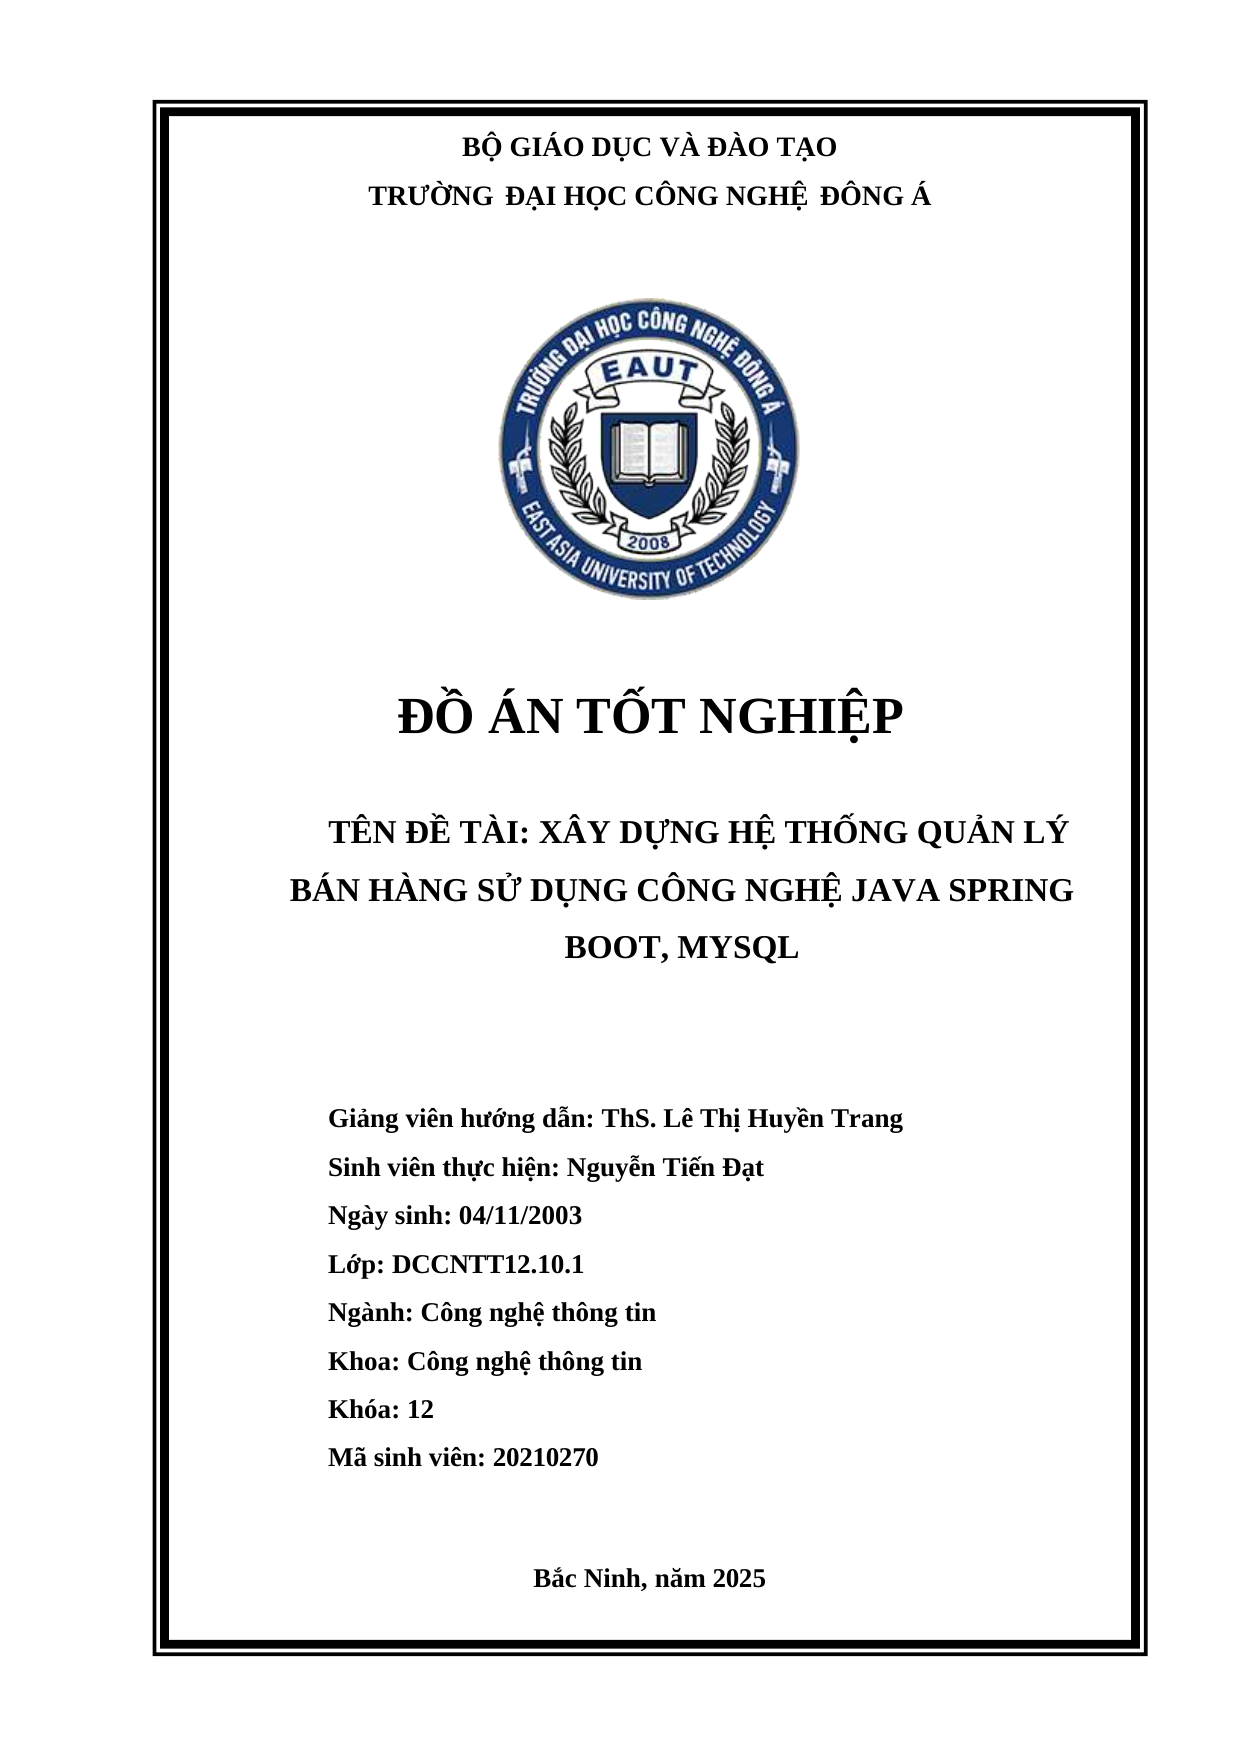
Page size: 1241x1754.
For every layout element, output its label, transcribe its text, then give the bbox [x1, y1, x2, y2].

text TÊN ĐỀ TÀI: XÂY DỰNG HỆ THỐNG QUẢN LÝ BÁN HÀNG SỬ DỤNG CÔNG NGHỆ JAVA SPRING BOOT, MYSQL [283, 812, 1081, 966]
text TRƯỜNG ĐẠI HỌC CÔNG NGHỆ ĐÔNG Á [162, 179, 1137, 211]
text Mã sinh viên: 20210270 [328, 1442, 1137, 1473]
text Ngày sinh: 04/11/2003 Lớp: DCCNTT12.10.1 [328, 1199, 637, 1279]
title ĐỒ ÁN TỐT NGHIỆP [164, 685, 1137, 745]
text Giảng viên hướng dẫn: ThS. Lê Thị Huyền Trang Sinh viên thực hiện: Nguyễn Tiến Đạt [328, 1102, 927, 1182]
picture [498, 298, 800, 600]
text Ngành: Công nghệ thông tin Khoa: Công nghệ thông tin Khóa: 12 [328, 1296, 712, 1425]
text BỘ GIÁO DỤC VÀ ĐÀO TẠO [162, 130, 1137, 163]
